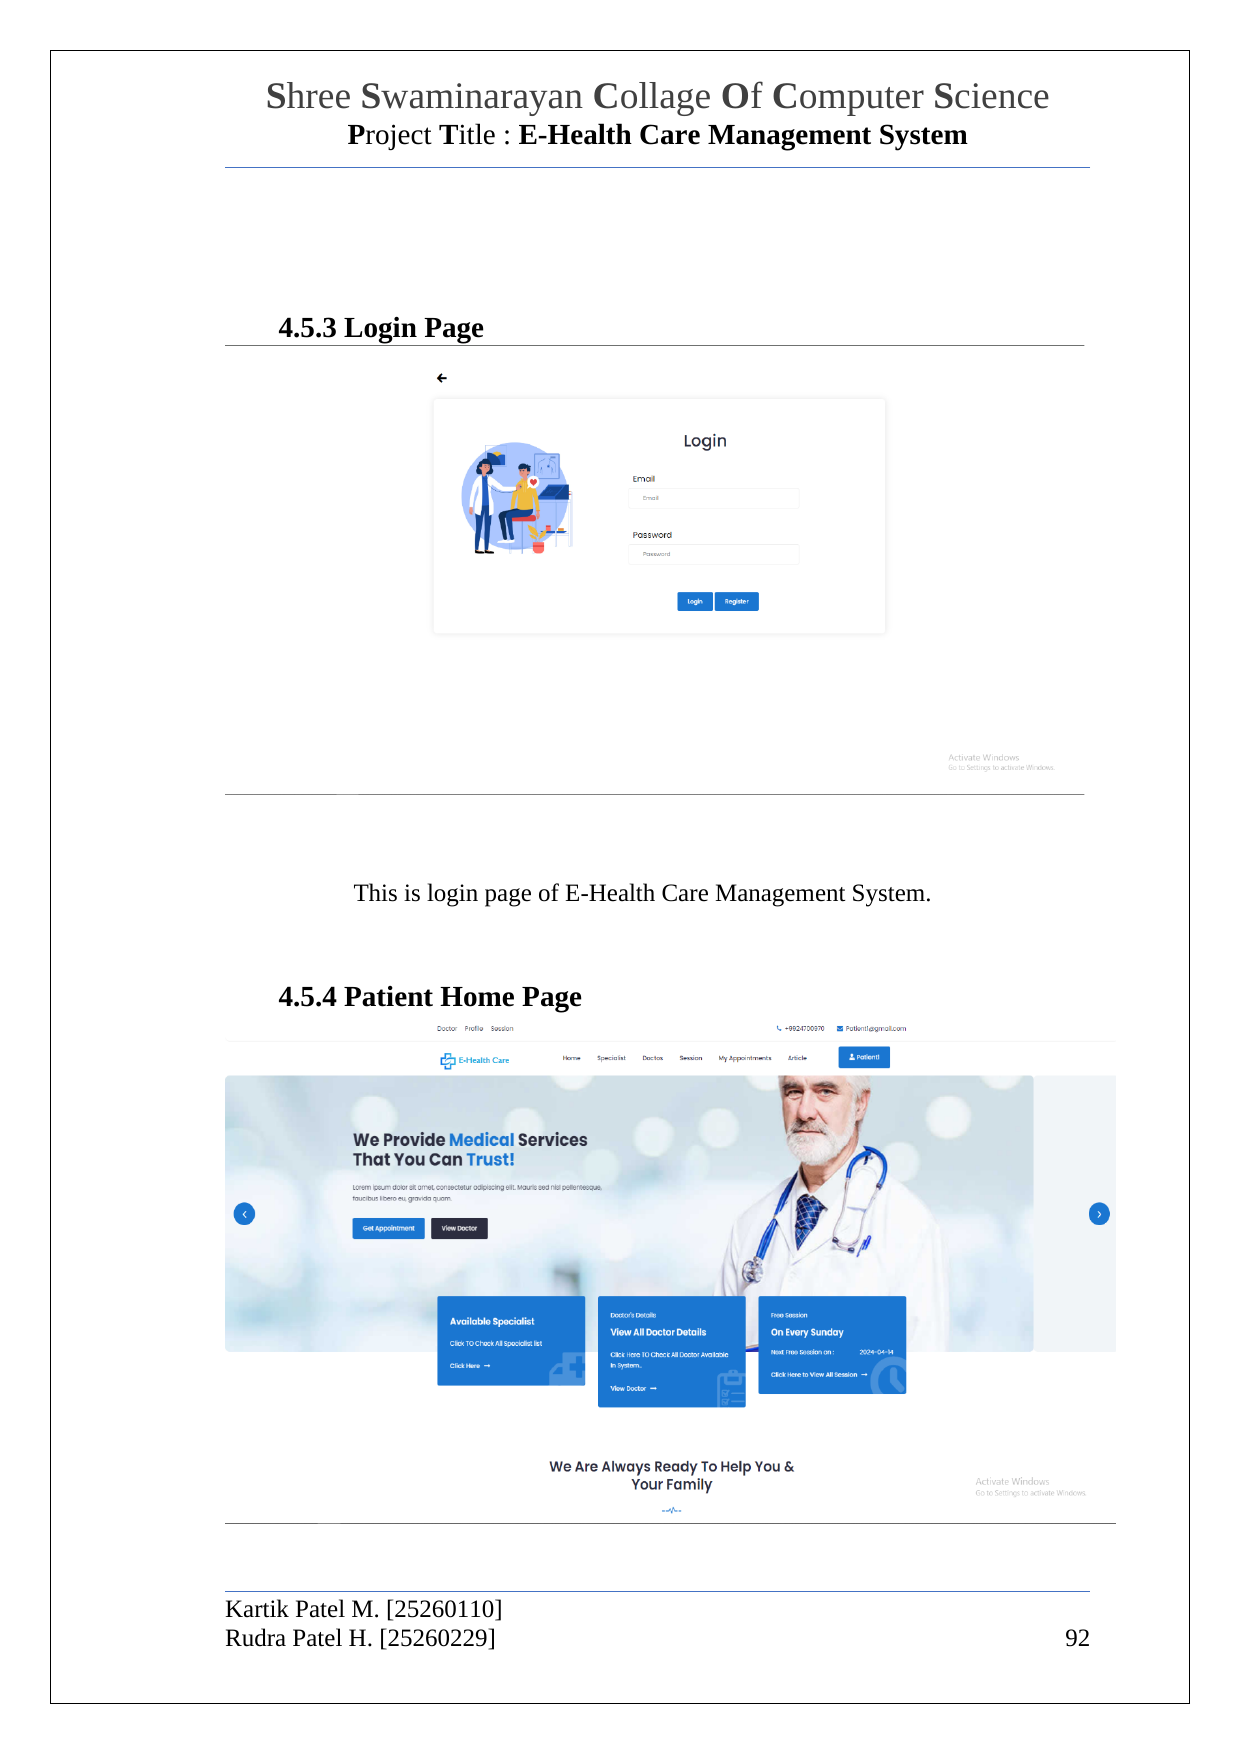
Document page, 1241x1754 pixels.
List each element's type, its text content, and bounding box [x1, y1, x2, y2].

text 4.5.3 Login Page [225, 311, 1090, 344]
text 4.5.4 Patient Home Page [225, 979, 1090, 1012]
picture [225, 1017, 1116, 1524]
picture [225, 345, 1085, 795]
text This is login page of E-Health Care Management System. [278, 878, 1090, 907]
